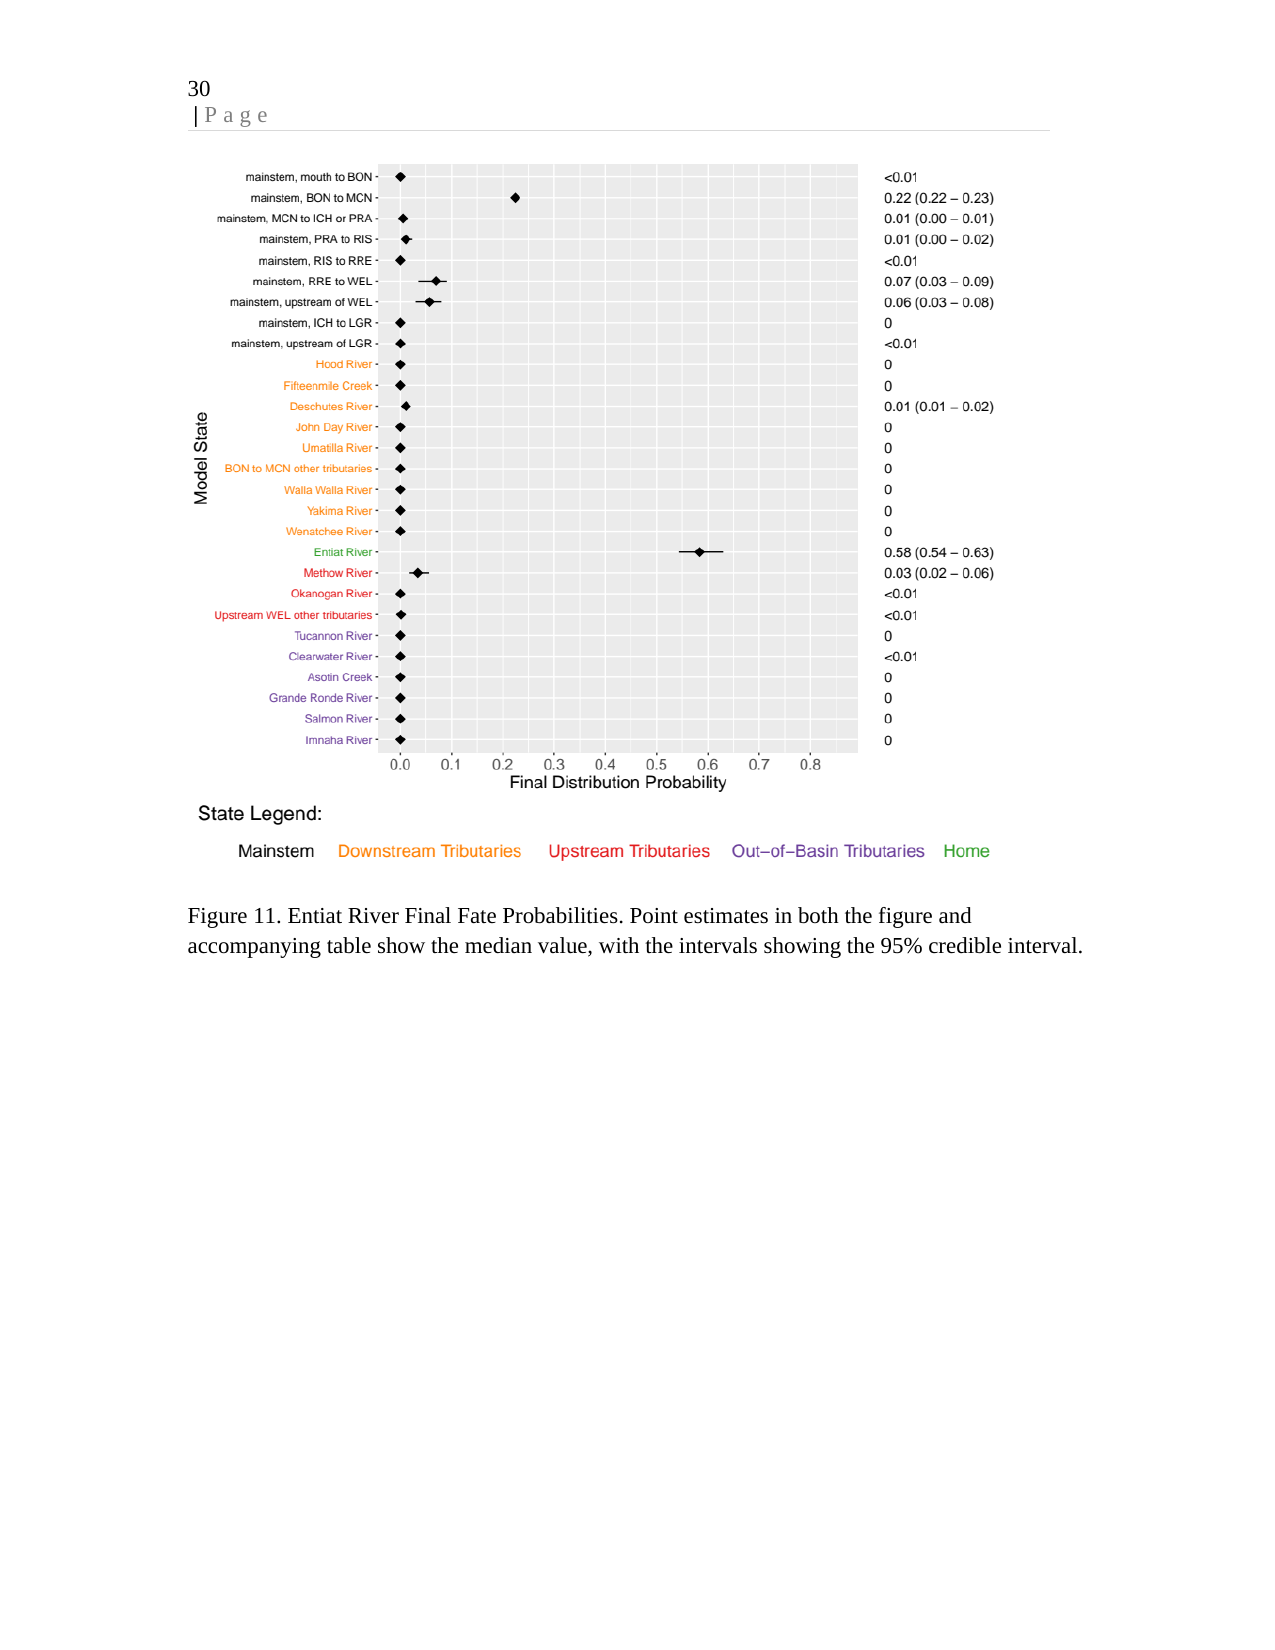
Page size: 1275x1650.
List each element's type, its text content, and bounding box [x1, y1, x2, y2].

text Figure 11. Entiat River Final Fate Probabilities. Point estimates in both the figure and accompanying table show the median value, with the intervals showing the 95% credible interval. [187, 902, 1087, 958]
